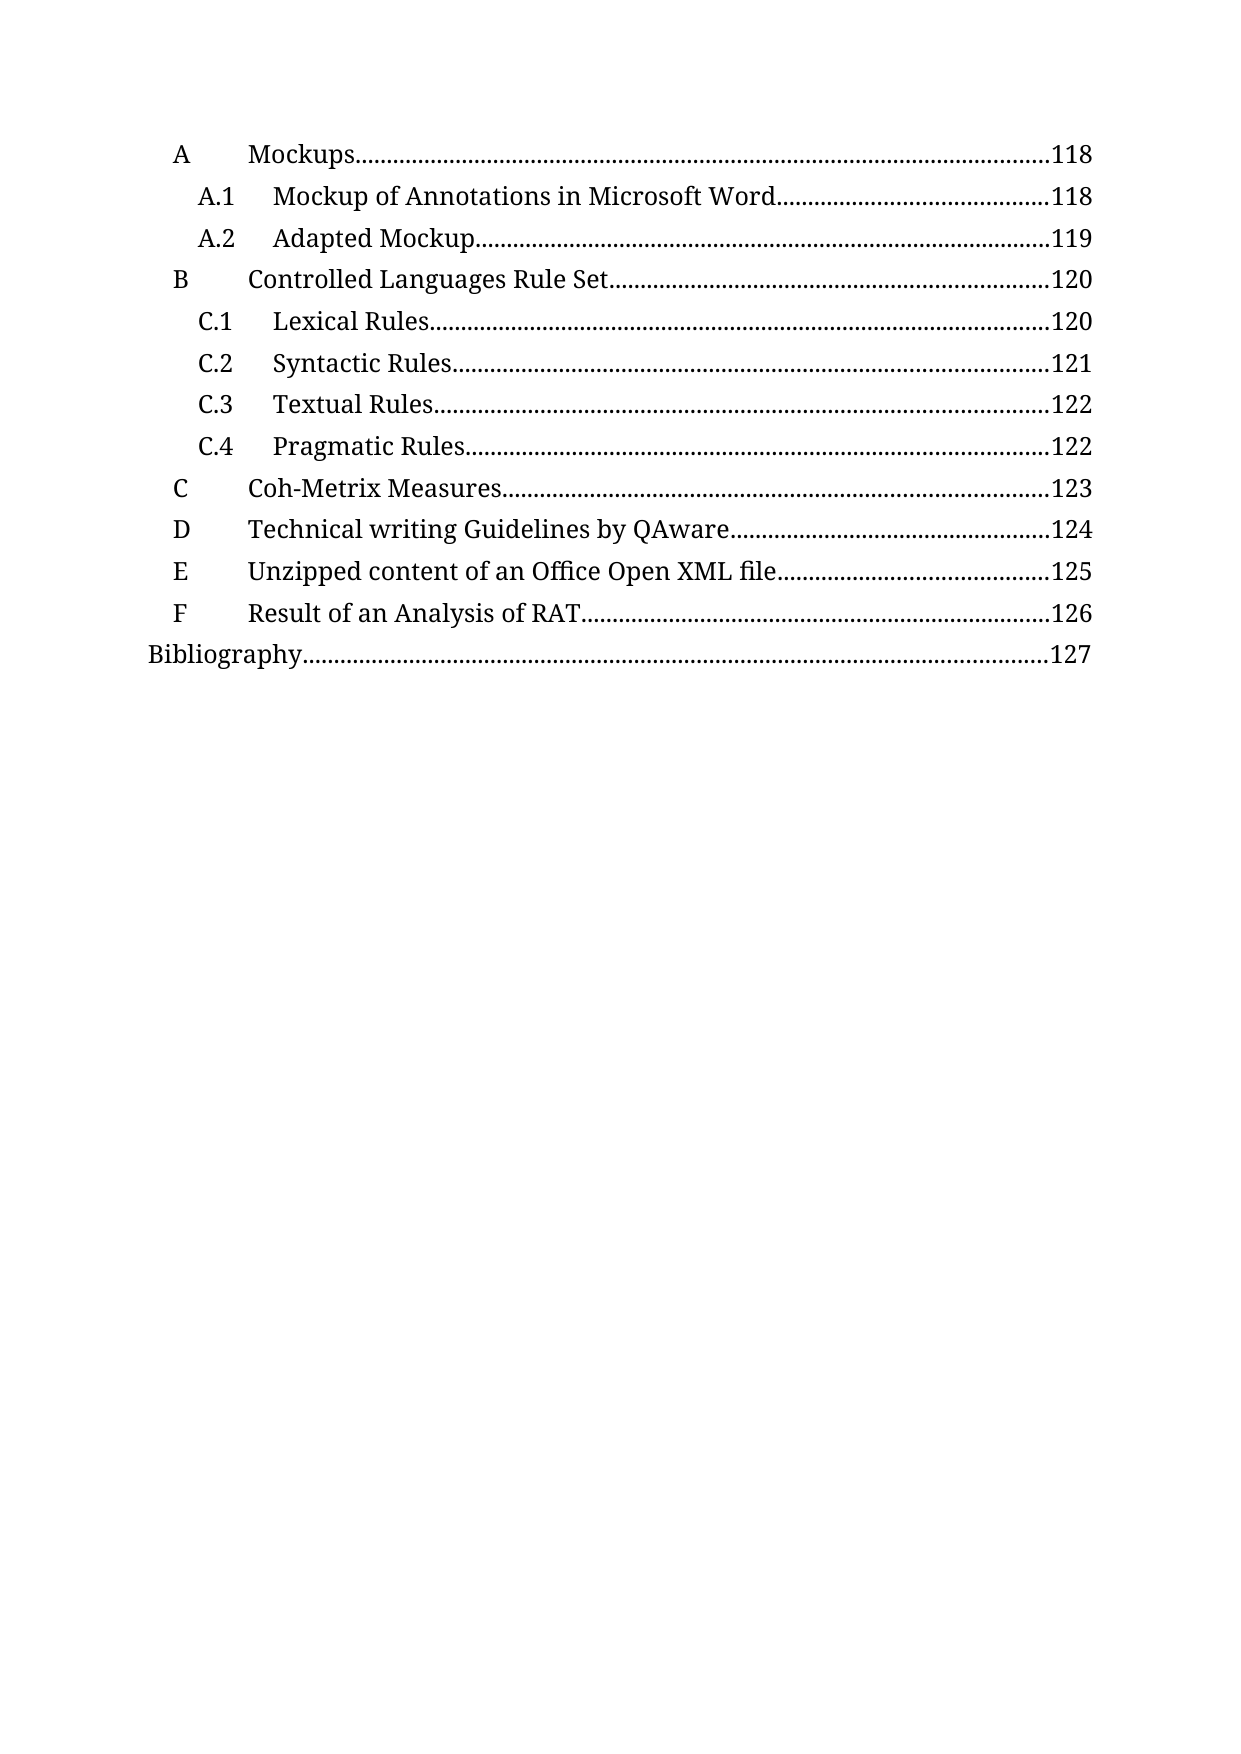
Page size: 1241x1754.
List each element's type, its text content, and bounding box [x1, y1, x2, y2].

text A.1 Mockup of Annotations in Microsoft Word 118 [198, 180, 1092, 212]
text E Unzipped content of an Office Open XML file 125 [173, 555, 1092, 587]
text B Controlled Languages Rule Set 120 [173, 264, 1092, 295]
text C.3 Textual Rules 122 [198, 389, 1092, 420]
text A Mockups 118 [173, 139, 1092, 170]
text A.2 Adapted Mockup 119 [198, 222, 1092, 253]
text C.2 Syntactic Rules 121 [198, 347, 1092, 378]
text Bibliography 127 [148, 639, 1092, 670]
text C.4 Pragmatic Rules 122 [198, 430, 1092, 462]
text D Technical writing Guidelines by QAware 124 [173, 514, 1092, 545]
text C Coh-Metrix Measures 123 [173, 472, 1092, 503]
text F Result of an Analysis of RAT 126 [173, 597, 1092, 628]
text C.1 Lexical Rules 120 [198, 305, 1092, 337]
